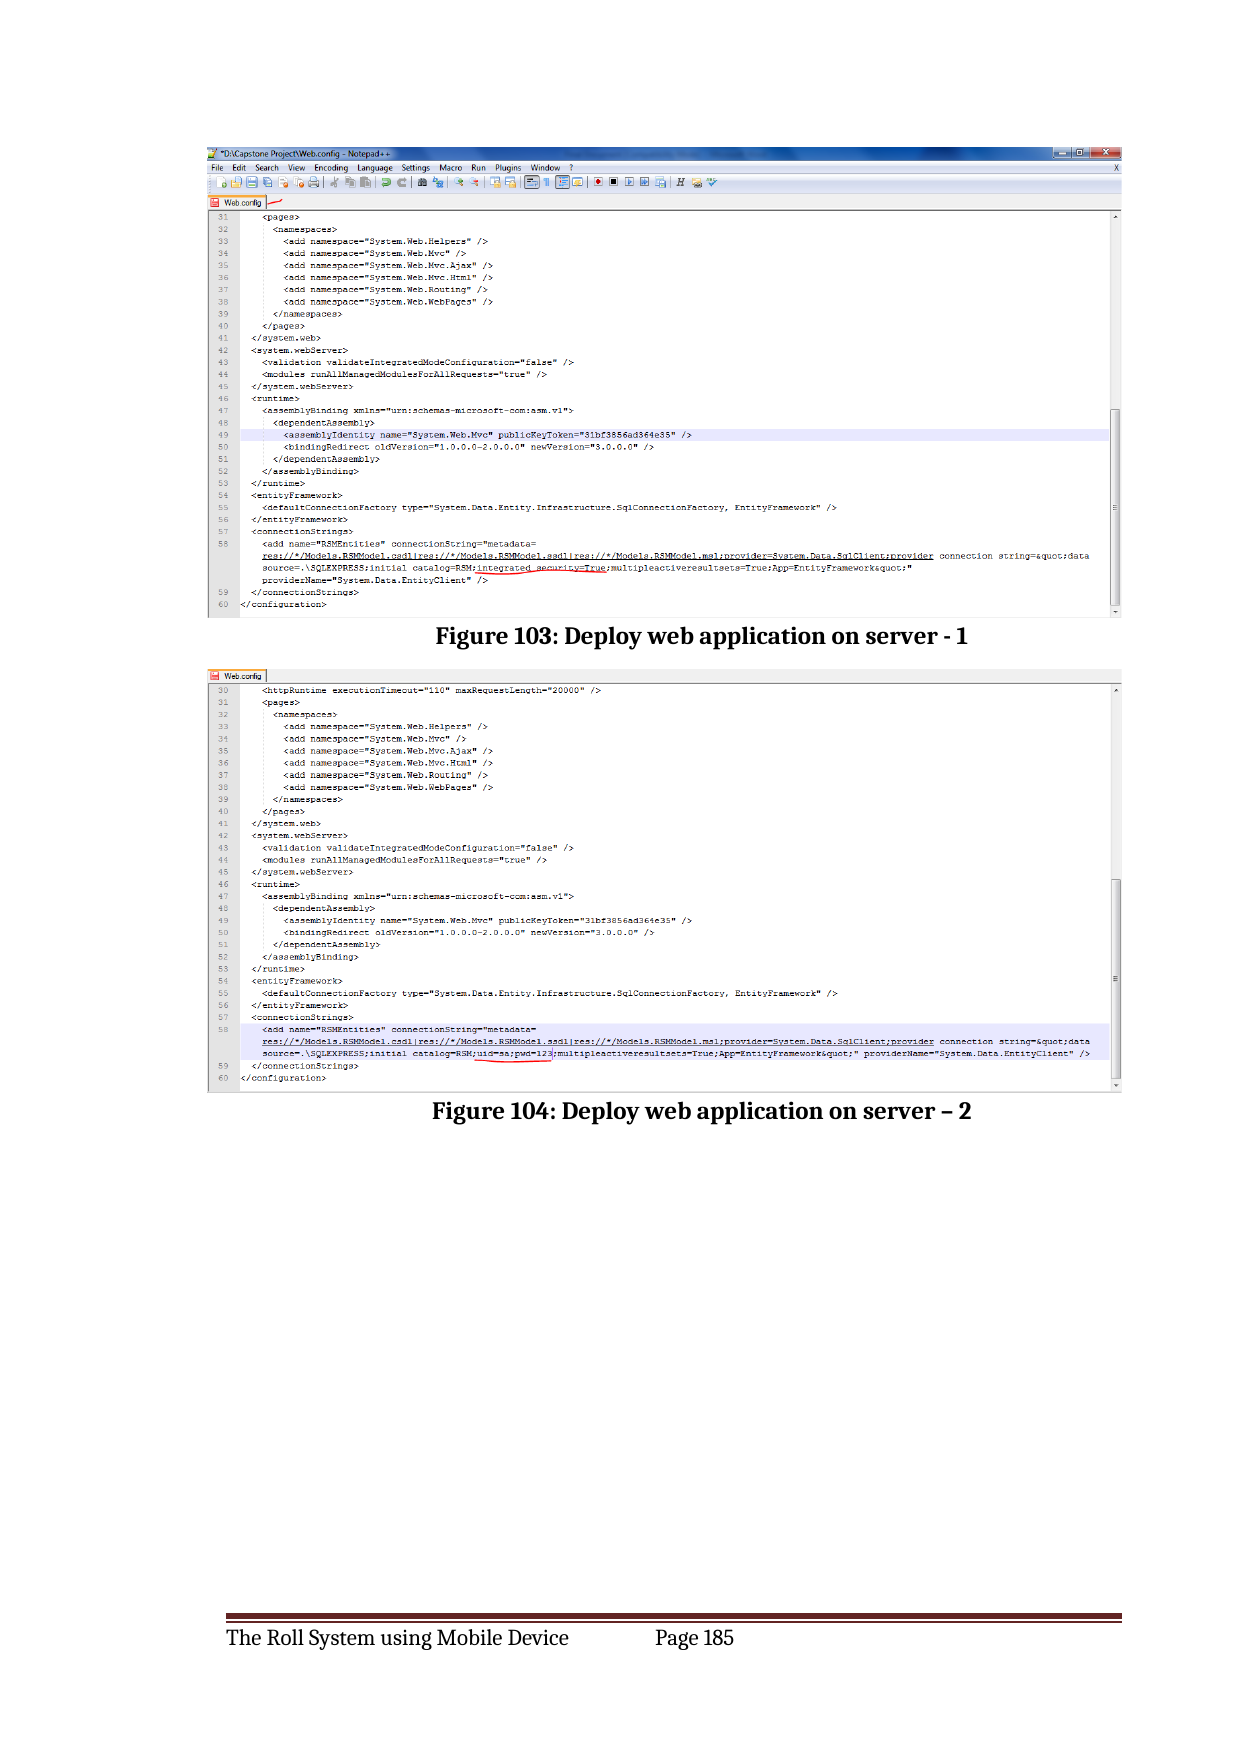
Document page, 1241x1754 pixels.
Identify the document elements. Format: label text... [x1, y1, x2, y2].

picture [207, 147, 1122, 618]
picture [207, 669, 1122, 1093]
